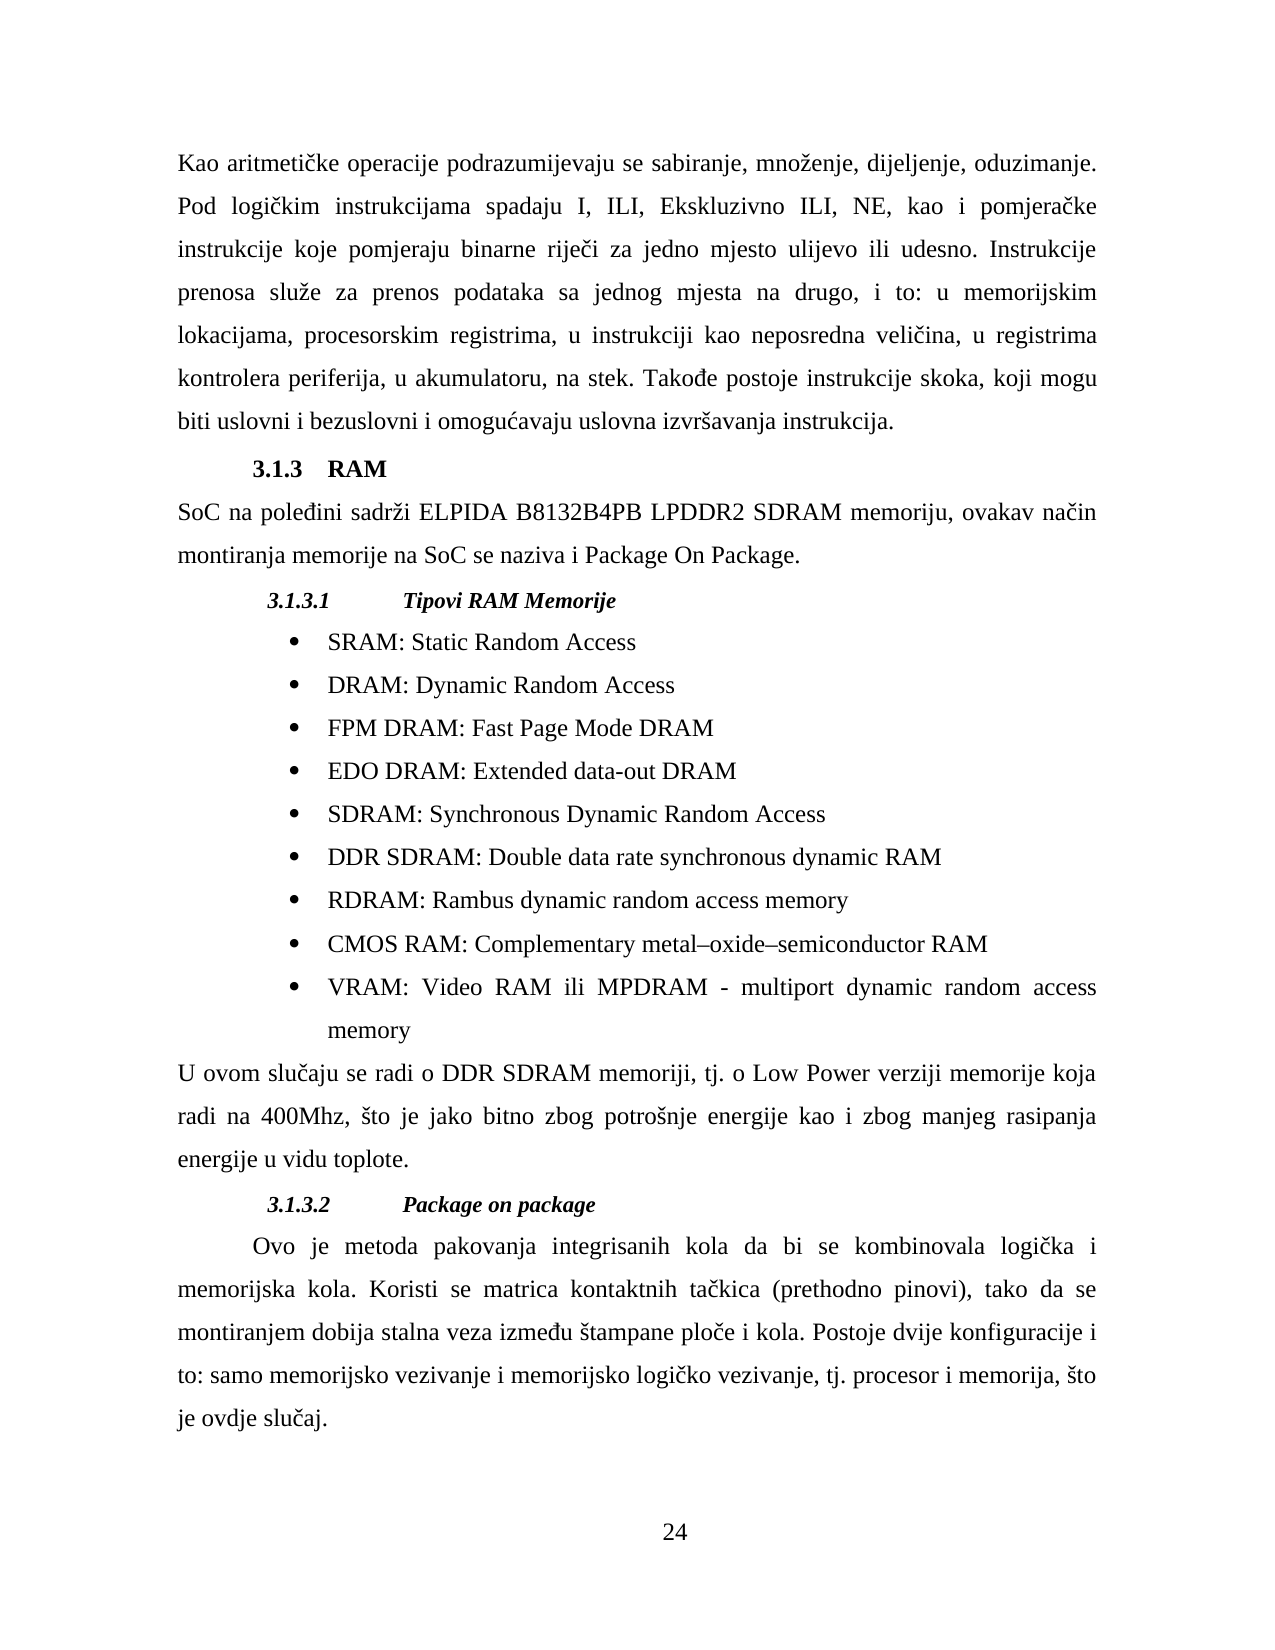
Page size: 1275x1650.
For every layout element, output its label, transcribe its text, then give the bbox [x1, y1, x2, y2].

list SRAM: Static Random Access [290, 627, 1098, 656]
list CMOS RAM: Complementary metal–oxide–semiconductor RAM [290, 929, 1098, 957]
list FPM DRAM: Fast Page Mode DRAM [290, 713, 1098, 742]
list SDRAM: Synchronous Dynamic Random Access [290, 799, 1098, 828]
text Kao aritmetičke operacije podrazumijevaju se sabiranje, množenje, dijeljenje, oduzimanje. Pod logičkim instrukcijama spadaju I, ILI, Ekskluzivno ILI, NE, kao i pomjeračke instrukcije koje pomjeraju binarne riječi za jedno mjesto ulijevo ili udesno. Instrukcije prenosa služe za prenos podataka sa jednog mjesta na drugo, i to: u memorijskim lokacijama, procesorskim registrima, u instrukciji kao neposredna veličina, u registrima kontrolera periferija, u akumulatoru, na stek. Takođe postoje instrukcije skoka, koji mogu biti uslovni i bezuslovni i omogućavaju uslovna izvršavanja instrukcija. [177, 148, 1098, 435]
subtitle RAM [252, 454, 1098, 482]
text SoC na poleđini sadrži ELPIDA B8132B4PB LPDDR2 SDRAM memoriju, ovakav način montiranja memorije na SoC se naziva i Package On Package. [177, 497, 1098, 569]
subtitle Tipovi RAM Memorije [267, 587, 1098, 614]
subtitle Package on package [267, 1192, 1098, 1218]
text Ovo je metoda pakovanja integrisanih kola da bi se kombinovala logička i memorijska kola. Koristi se matrica kontaktnih tačkica (prethodno pinovi), tako da se montiranjem dobija stalna veza između štampane ploče i kola. Postoje dvije konfiguracije i to: samo memorijsko vezivanje i memorijsko logičko vezivanje, tj. procesor i memorija, što je ovdje slučaj. [177, 1231, 1098, 1432]
list DRAM: Dynamic Random Access [290, 670, 1098, 699]
text U ovom slučaju se radi o DDR SDRAM memoriji, tj. o Low Power verziji memorije koja radi na 400Mhz, što je jako bitno zbog potrošnje energije kao i zbog manjeg rasipanja energije u vidu toplote. [177, 1058, 1098, 1173]
list RDRAM: Rambus dynamic random access memory [290, 886, 1098, 914]
list VRAM: Video RAM ili MPDRAM - multiport dynamic random access memory [290, 972, 1098, 1044]
list DDR SDRAM: Double data rate synchronous dynamic RAM [290, 842, 1098, 871]
list EDO DRAM: Extended data-out DRAM [290, 756, 1098, 785]
